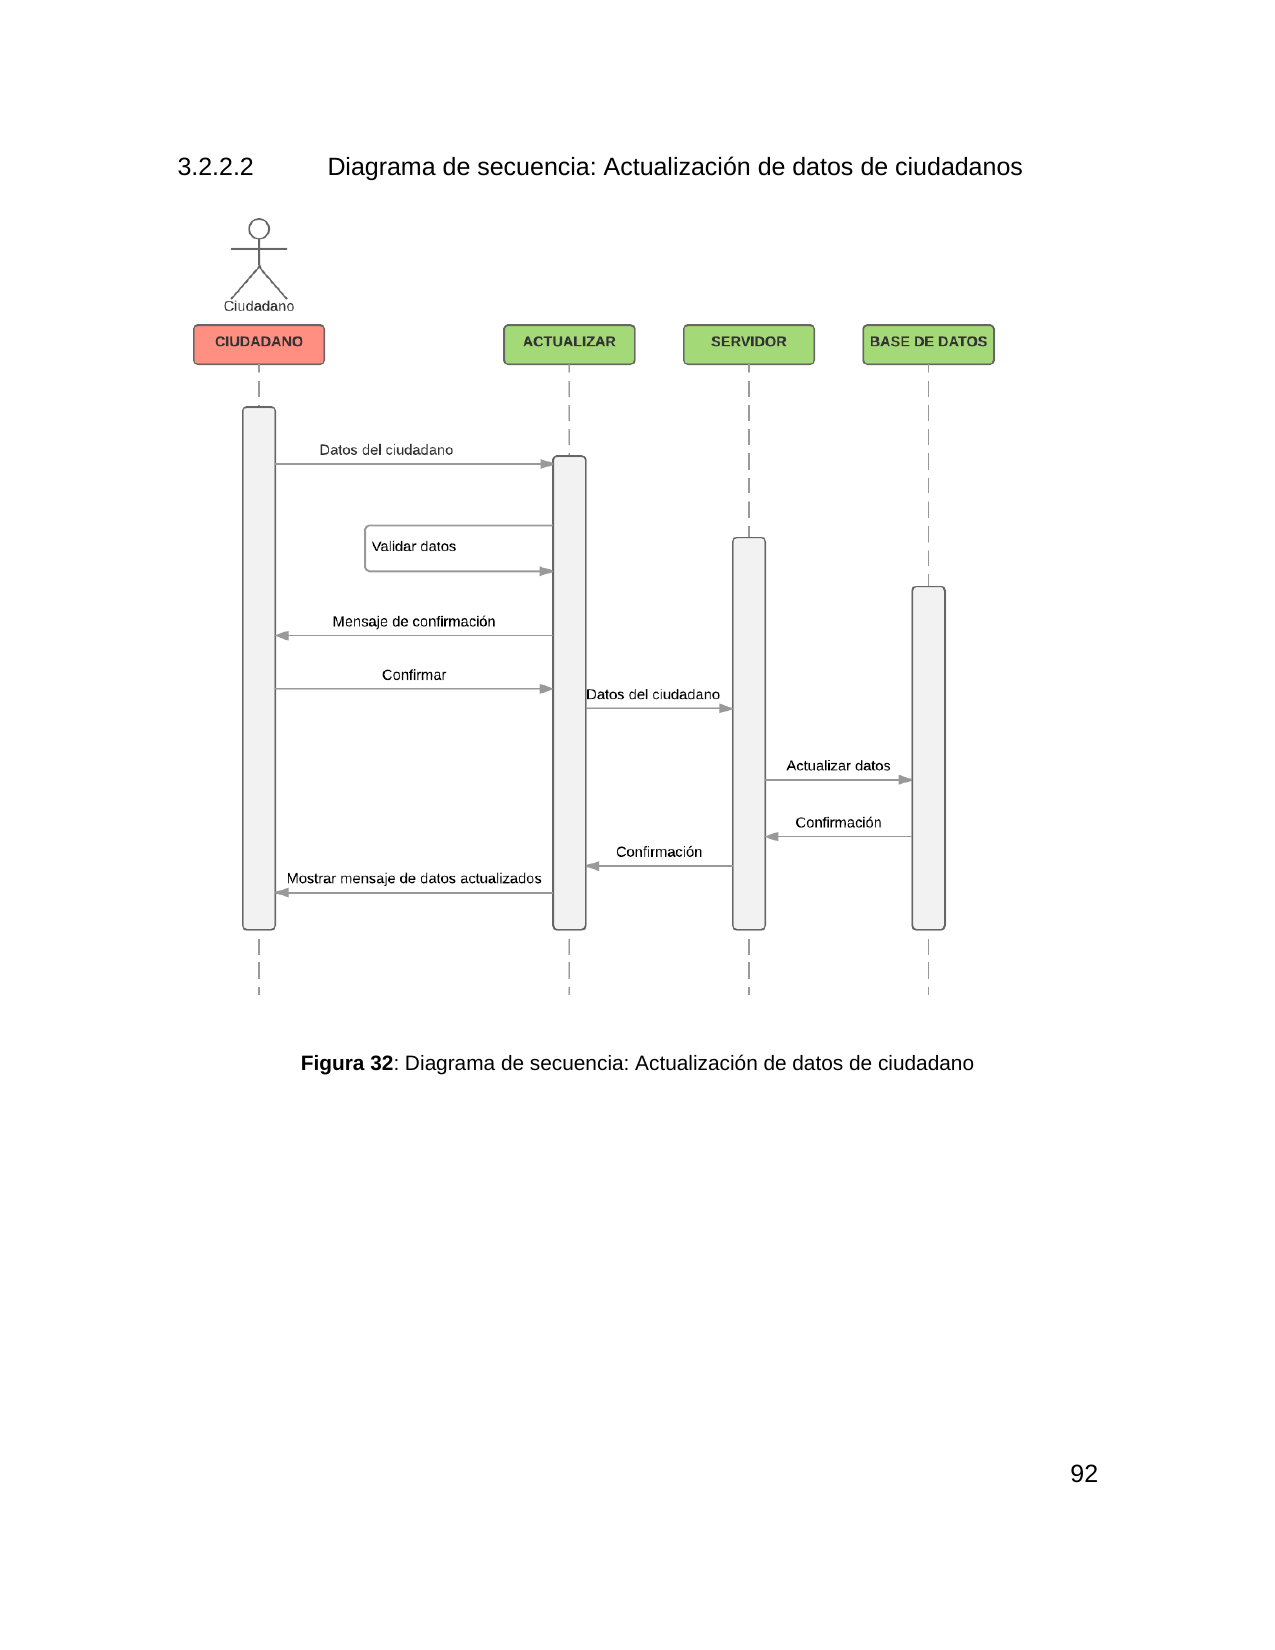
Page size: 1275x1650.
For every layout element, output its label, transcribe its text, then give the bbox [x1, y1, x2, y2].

text Figura 32: Diagrama de secuencia: Actualización de datos de ciudadano [177, 1051, 1098, 1075]
picture [177, 195, 1067, 1021]
subtitle 3.2.2.2 Diagrama de secuencia: Actualización de datos de ciudadanos [177, 152, 1098, 181]
